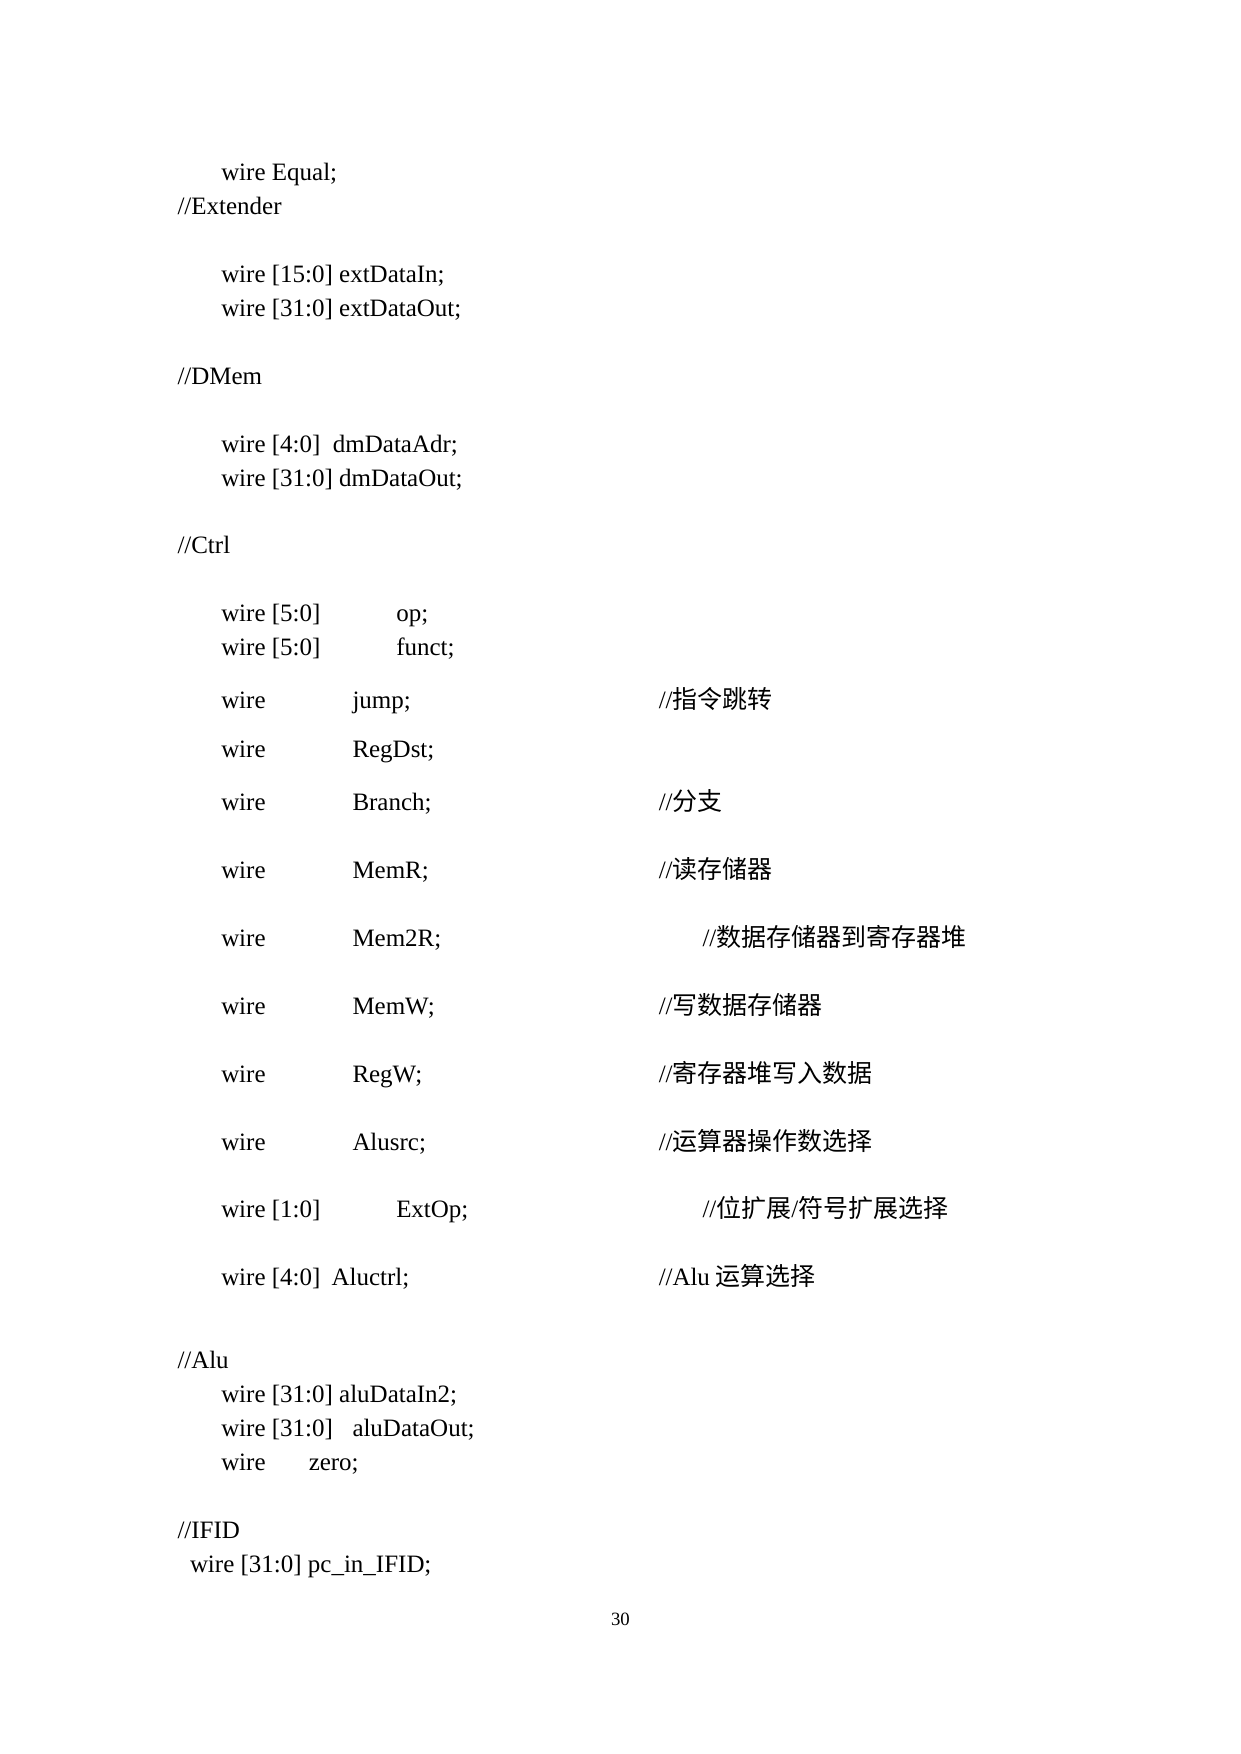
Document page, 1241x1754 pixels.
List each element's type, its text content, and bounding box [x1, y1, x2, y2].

text wire [15:0] extDataIn; [177, 256, 1005, 290]
text wire MemW; //写数据存储器 [177, 969, 1005, 1037]
text wire Equal; [177, 154, 1005, 188]
text wire [4:0] Aluctrl; //Alu运算选择 [177, 1241, 1005, 1309]
text wire Mem2R; //数据存储器到寄存器堆 [177, 901, 1005, 969]
text wire RegDst; [177, 732, 1005, 766]
text //IFID [177, 1513, 1005, 1547]
text wire [5:0] funct; [177, 630, 1005, 664]
text //Alu [177, 1343, 1005, 1377]
text wire Branch; //分支 [177, 766, 1005, 833]
text wire [31:0] aluDataIn2; [177, 1377, 1005, 1411]
text wire [4:0] dmDataAdr; [177, 426, 1005, 460]
text wire [1:0] ExtOp; //位扩展/符号扩展选择 [177, 1173, 1005, 1241]
text wire [31:0] pc_in_IFID; [177, 1547, 1005, 1581]
text wire [31:0] dmDataOut; [177, 460, 1005, 494]
text wire RegW; //寄存器堆写入数据 [177, 1037, 1005, 1105]
text wire Alusrc; //运算器操作数选择 [177, 1105, 1005, 1173]
text wire [31:0] extDataOut; [177, 290, 1005, 324]
text wire MemR; //读存储器 [177, 833, 1005, 901]
text //Ctrl [177, 528, 1005, 562]
text wire [31:0] aluDataOut; [177, 1411, 1005, 1445]
text wire [5:0] op; [177, 596, 1005, 630]
text //DMem [177, 358, 1005, 392]
text wire jump; //指令跳转 [177, 664, 1005, 732]
text wire zero; [177, 1445, 1005, 1479]
text //Extender [177, 188, 1005, 222]
